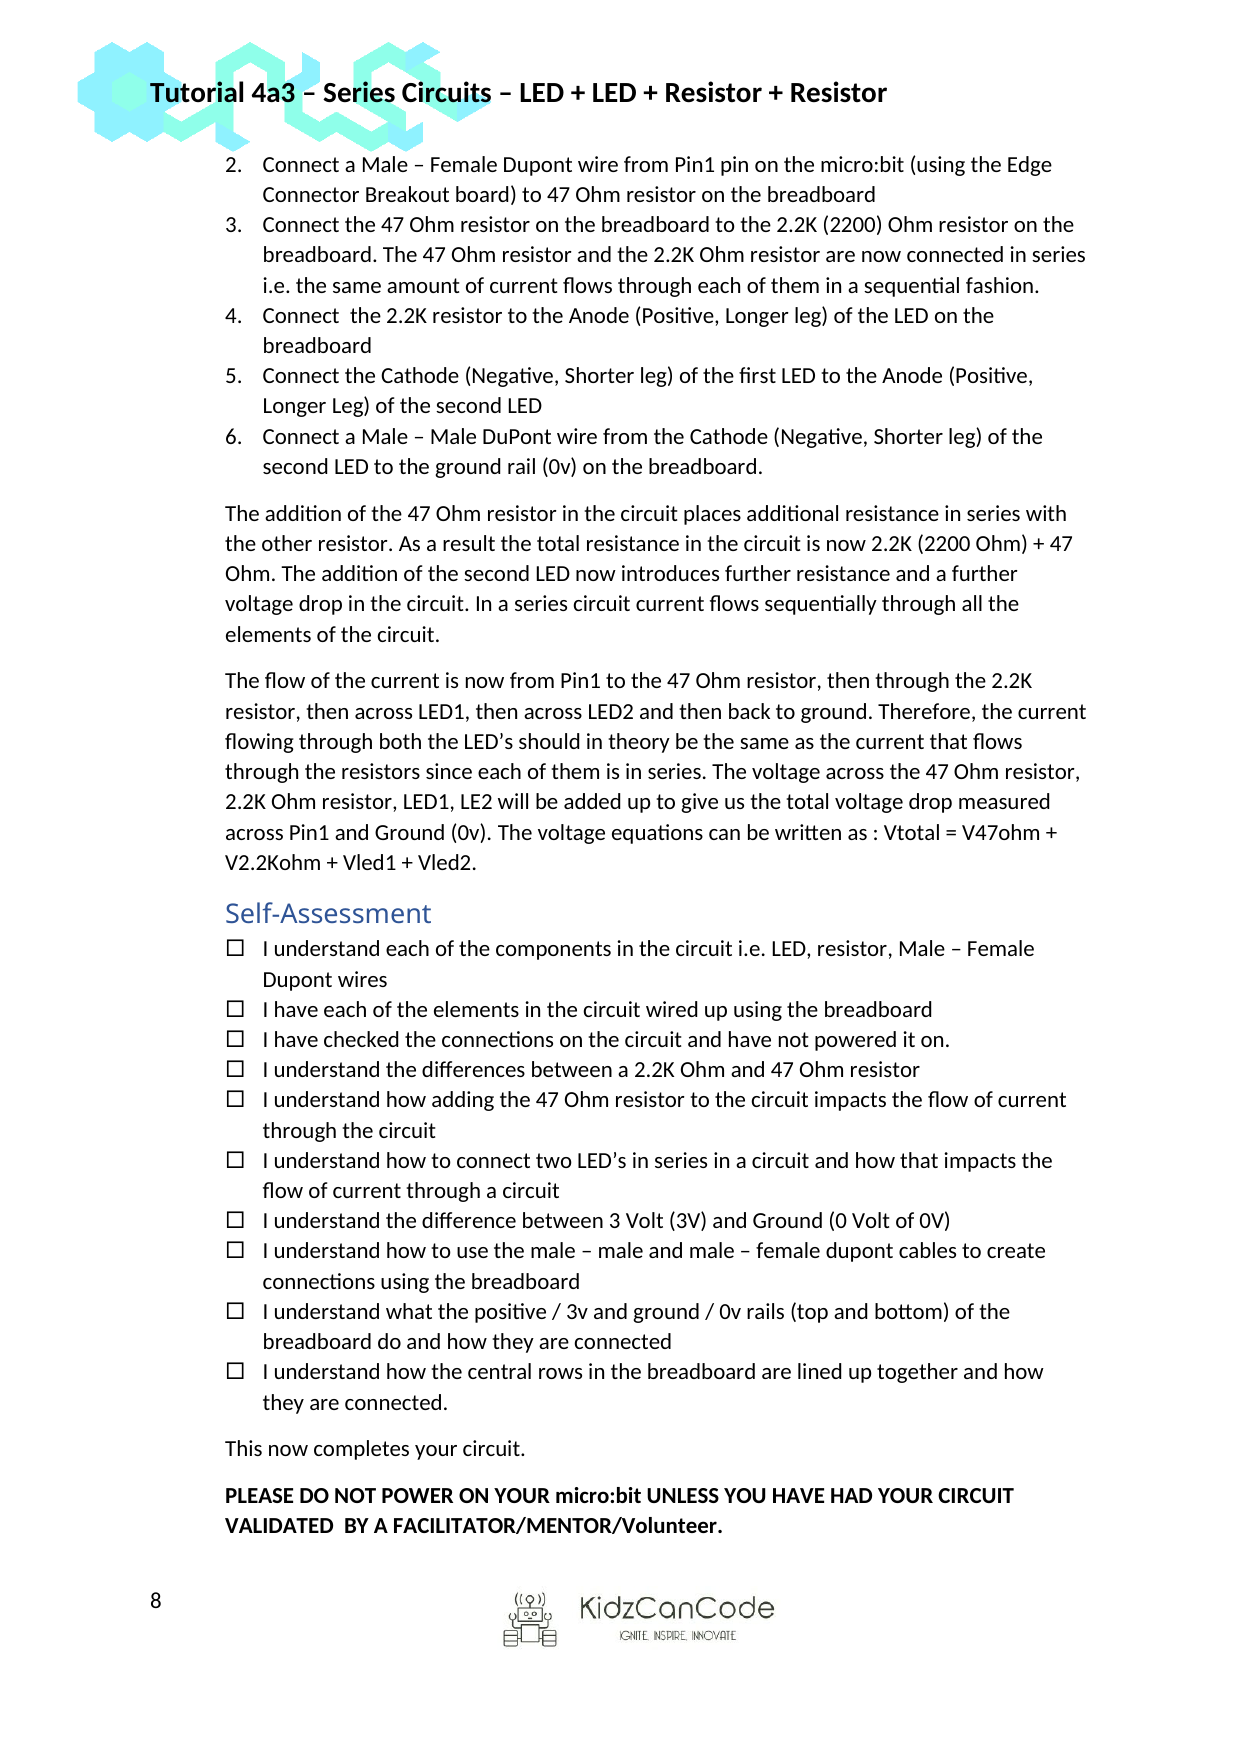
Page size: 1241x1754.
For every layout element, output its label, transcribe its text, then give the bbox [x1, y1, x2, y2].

list I understand how to use the male – male and male – female dupont cables to create connections using the breadboard [225, 1237, 1090, 1295]
list I understand how adding the 47 Ohm resistor to the circuit impacts the flow of current through the circuit [225, 1086, 1090, 1144]
list I understand how the central rows in the breadboard are lined up together and how they are connected. [225, 1357, 1090, 1416]
text This now completes your circuit. [225, 1434, 1090, 1463]
list Connect the 47 Ohm resistor on the breadboard to the 2.2K (2200) Ohm resistor on the breadboard. The 47 Ohm resistor and the 2.2K Ohm resistor are now connected in series i.e. the same amount of current flows through each of them in a sequential fashion. [225, 210, 1090, 299]
list I understand the differences between a 2.2K Ohm and 47 Ohm resistor [225, 1055, 1090, 1083]
list Connect the 2.2K resistor to the Anode (Positive, Longer leg) of the LED on the breadboard [225, 301, 1090, 359]
list I understand each of the components in the circuit i.e. LED, resistor, Male – Female Dupont wires [225, 934, 1090, 993]
list I understand how to connect two LED’s in series in a circuit and how that impacts the flow of current through a circuit [225, 1146, 1090, 1204]
picture [497, 1586, 781, 1653]
list I have checked the connections on the circuit and have not powered it on. [225, 1025, 1090, 1053]
list Connect a Male – Female Dupont wire from Pin1 pin on the micro:bit (using the Edge Connector Breakout board) to 47 Ohm resistor on the breadboard [225, 150, 1090, 208]
list I understand what the positive / 3v and ground / 0v rails (top and bottom) of the breadboard do and how they are connected [225, 1297, 1090, 1355]
list Connect the Cathode (Negative, Shorter leg) of the first LED to the Anode (Positive, Longer Leg) of the second LED [225, 361, 1090, 420]
list I understand the difference between 3 Volt (3V) and Ground (0 Volt of 0V) [225, 1206, 1090, 1234]
list I have each of the elements in the circuit wired up using the breadboard [225, 995, 1090, 1023]
picture [77, 42, 492, 152]
text PLEASE DO NOT POWER ON YOUR micro:bit UNLESS YOU HAVE HAD YOUR CIRCUIT VALIDATED BY A FACILITATOR/MENTOR/Volunteer. [225, 1481, 1090, 1540]
list Connect a Male – Male DuPont wire from the Cathode (Negative, Shorter leg) of the second LED to the ground rail (0v) on the breadboard. [225, 422, 1090, 480]
text The flow of the current is now from Pin1 to the 47 Ohm resistor, then through the 2.2K resistor, then across LED1, then across LED2 and then back to ground. Therefore, the current flowing through both the LED’s should in theory be the same as the current that flows through the resistors since each of them is in series. The voltage across the 47 Ohm resistor, 2.2K Ohm resistor, LED1, LE2 will be added up to give us the total voltage drop measured across Pin1 and Ground (0v). The voltage equations can be written as : Vtotal = V47ohm + V2.2Kohm + Vled1 + Vled2. [225, 667, 1090, 876]
text The addition of the 47 Ohm resistor in the circuit places additional resistance in series with the other resistor. As a result the total resistance in the circuit is now 2.2K (2200 Ohm) + 47 Ohm. The addition of the second LED now introduces further resistance and a further voltage drop in the circuit. In a series circuit current flows sequentially through all the elements of the circuit. [225, 499, 1090, 648]
subtitle Self-Assessment [225, 895, 1090, 932]
